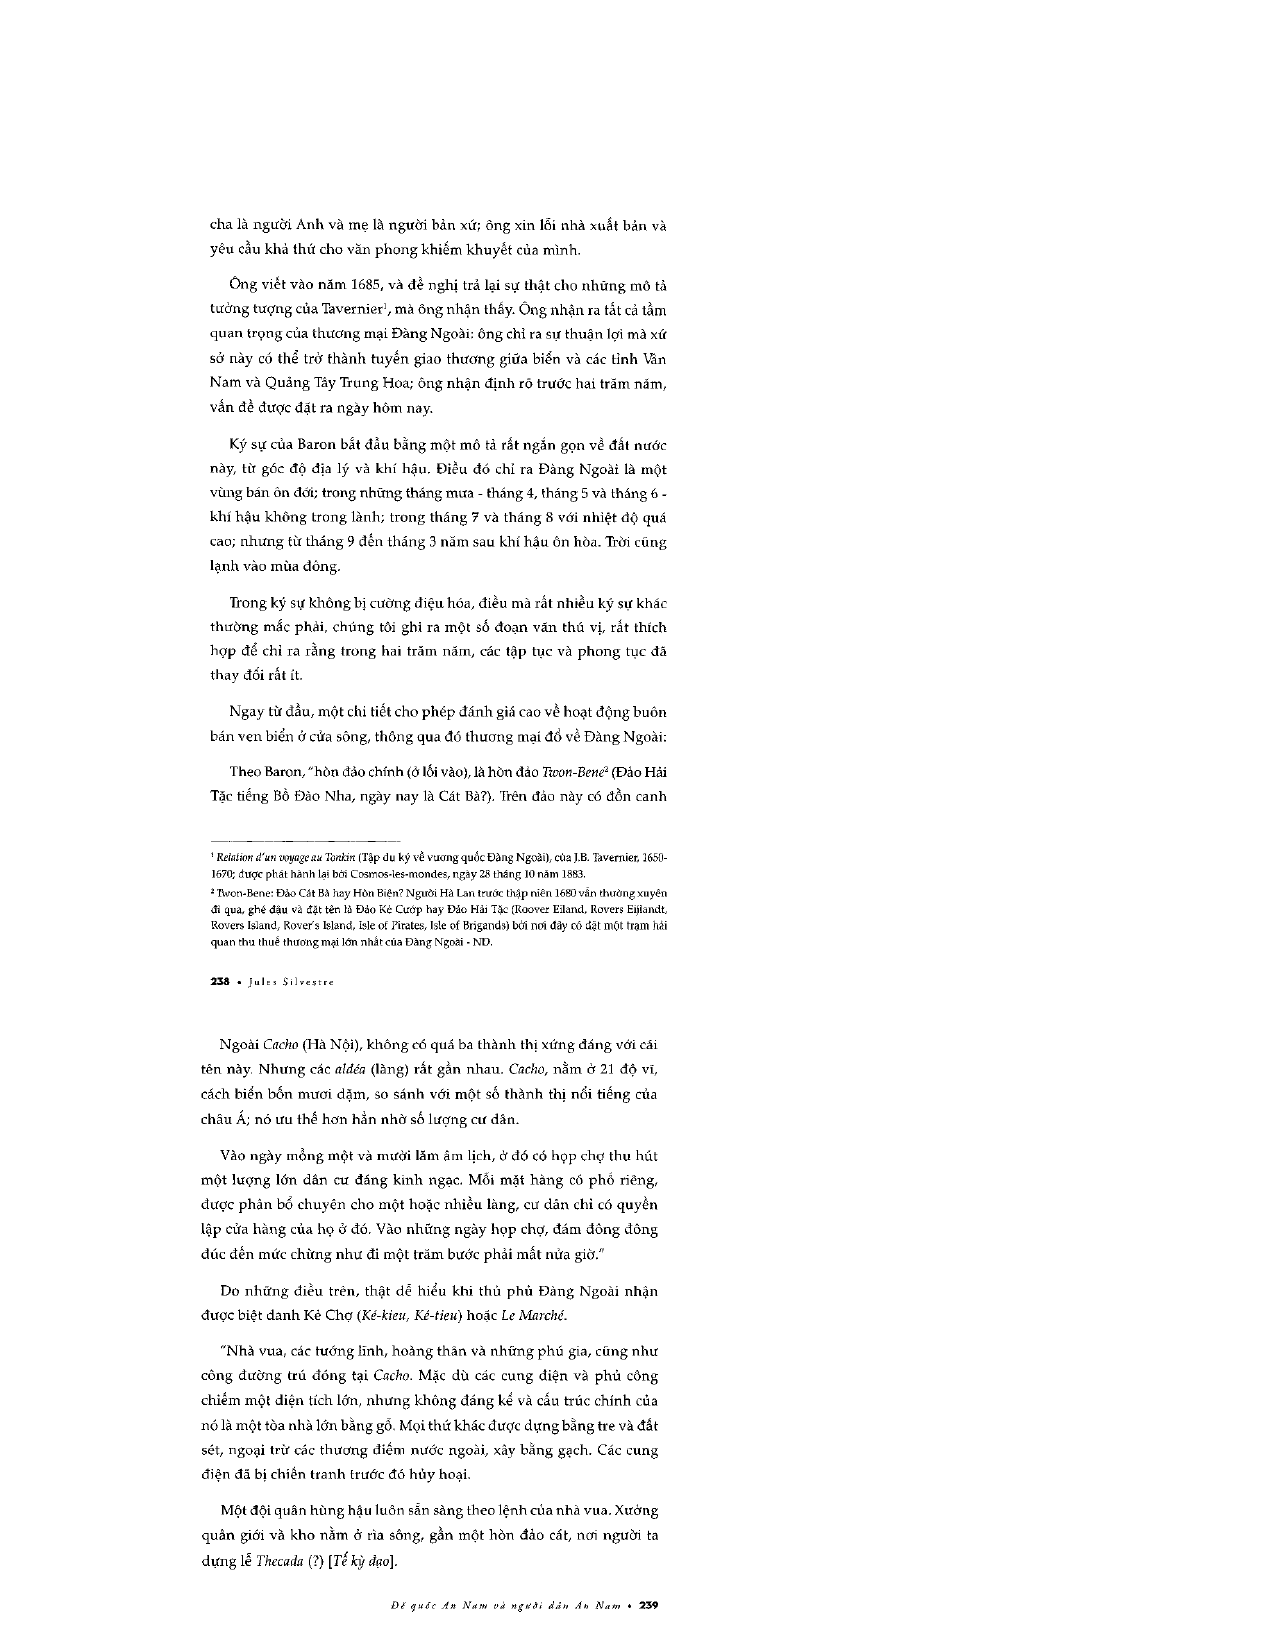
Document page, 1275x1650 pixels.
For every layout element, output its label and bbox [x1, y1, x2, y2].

picture [150, 150, 713, 1650]
